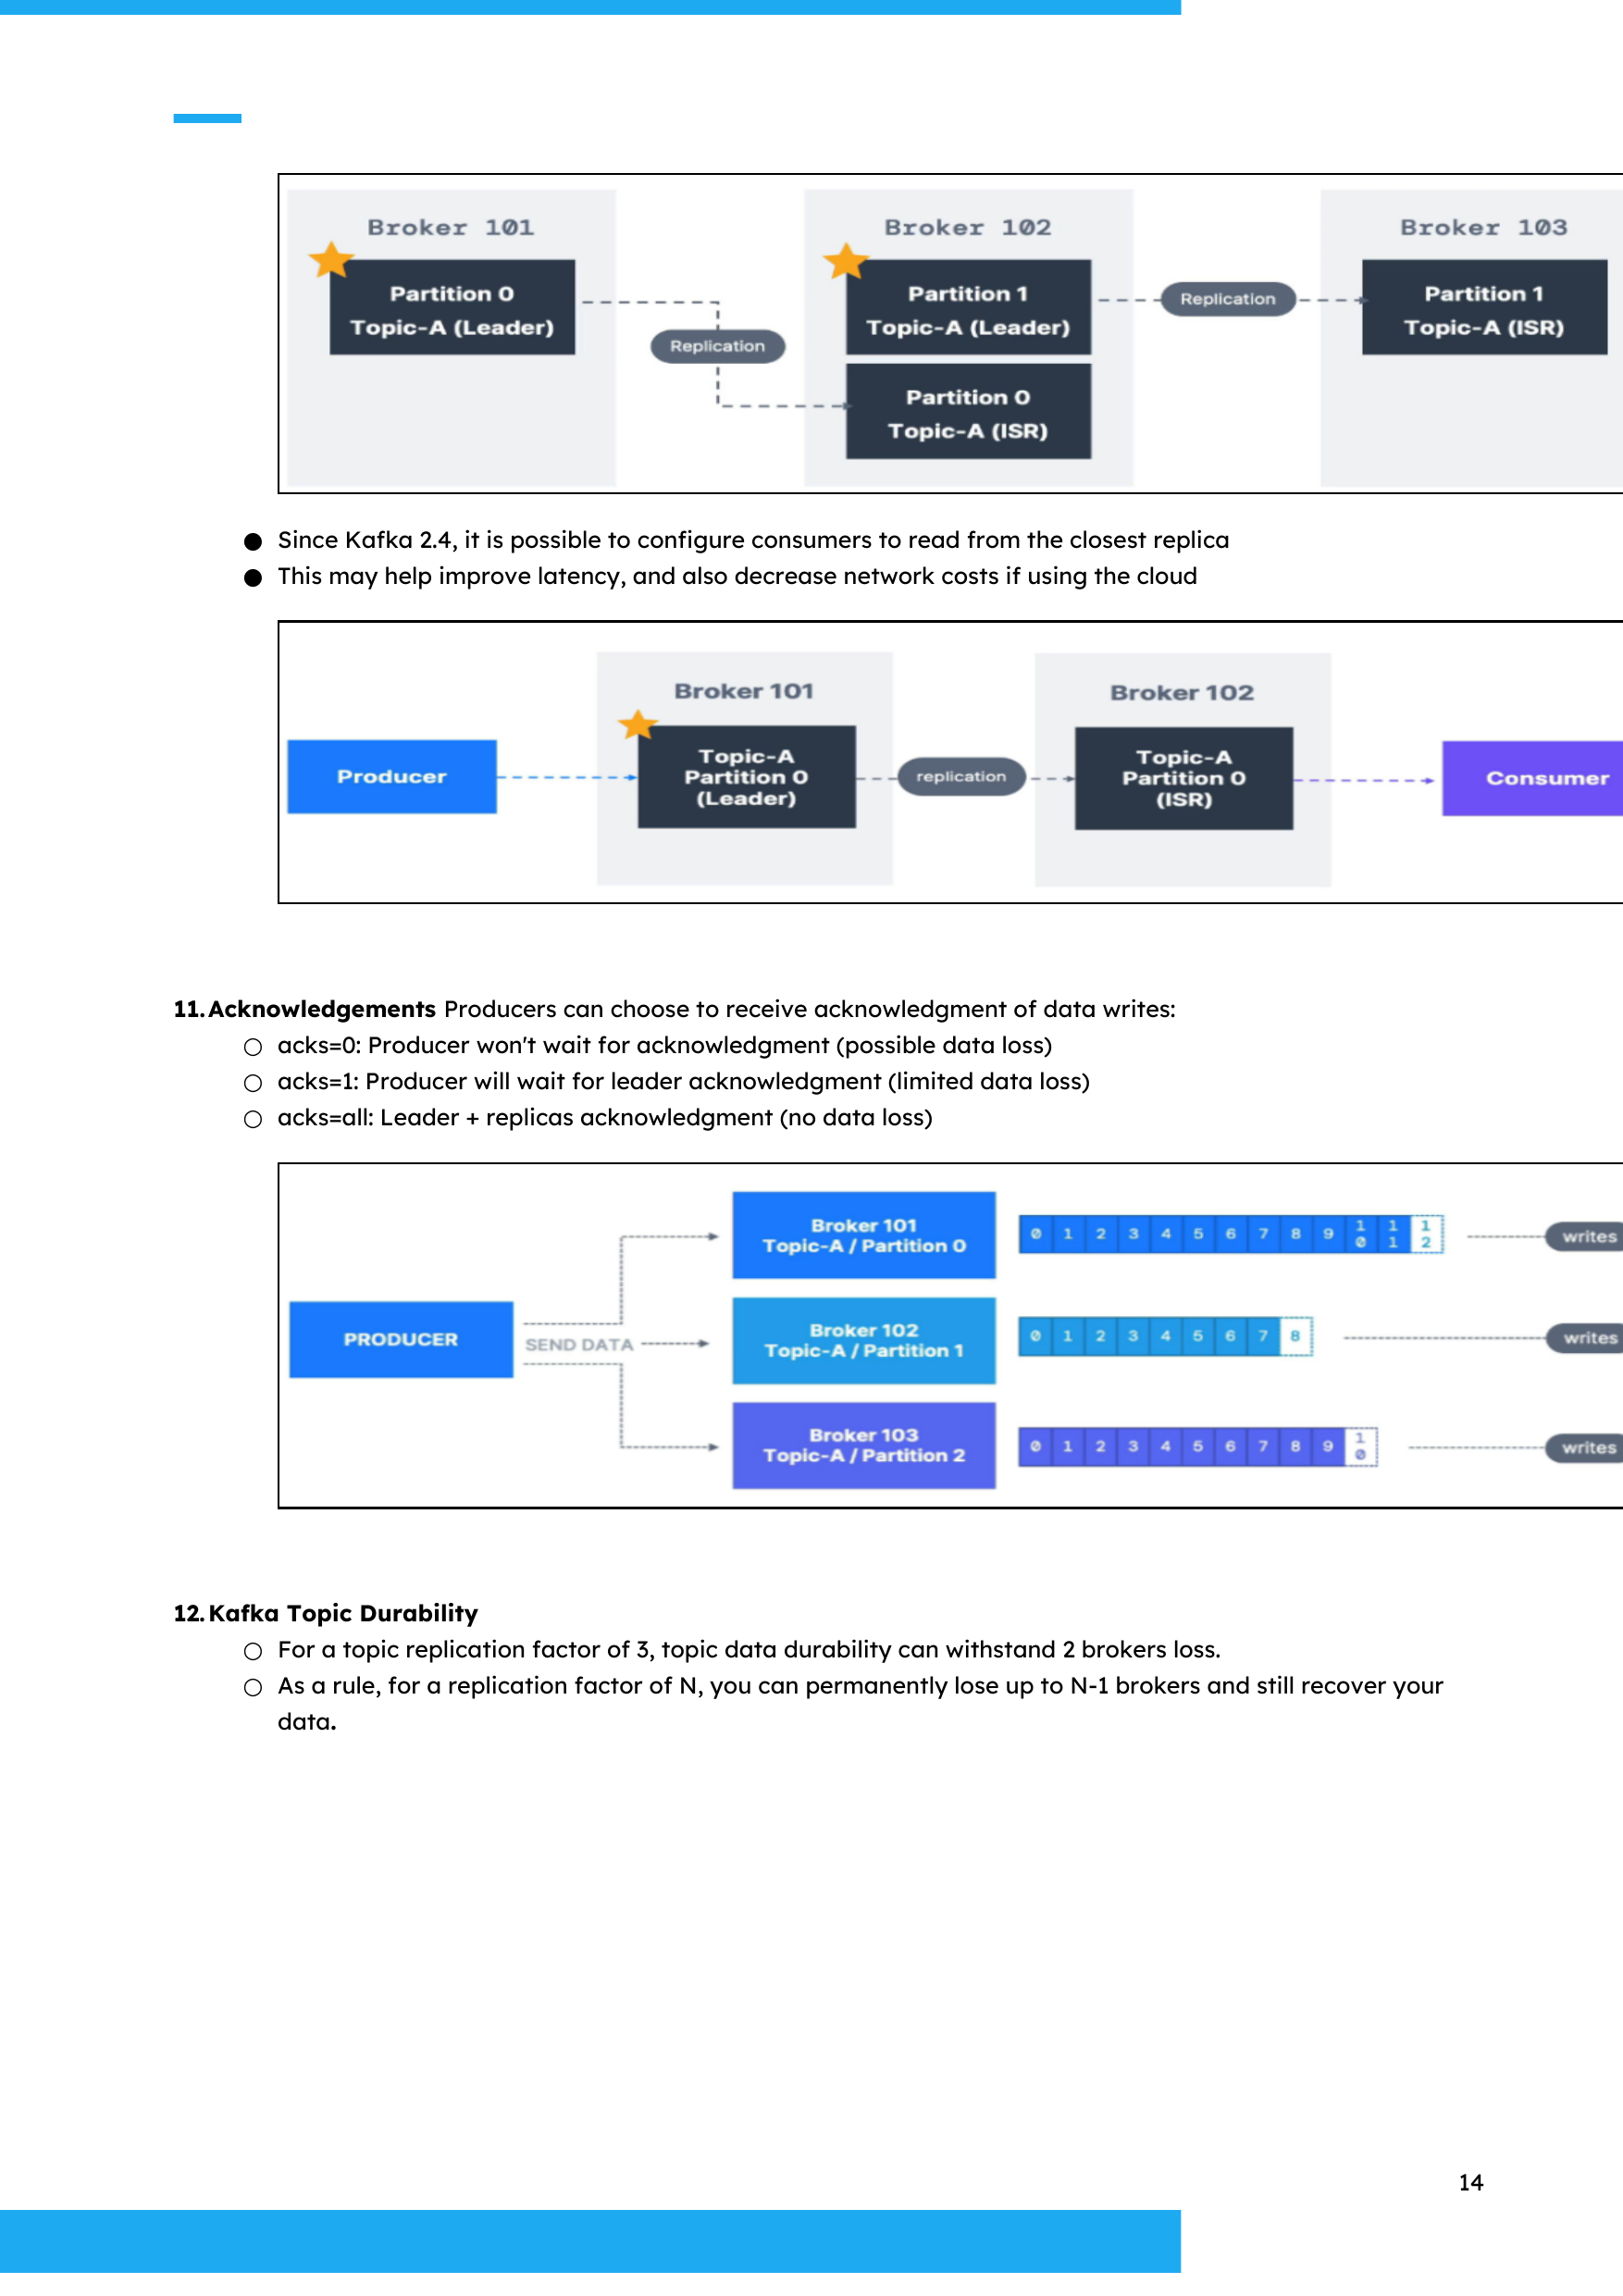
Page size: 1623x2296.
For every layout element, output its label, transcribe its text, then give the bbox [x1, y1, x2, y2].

list acks=1: Producer will wait for leader acknowledgment (limited data loss) [242, 1066, 1484, 1096]
list As a rule, for a replication factor of N, you can permanently lose up to N-1 brokers and still recover your data. [242, 1671, 1484, 1736]
picture [173, 114, 242, 123]
picture [279, 1164, 1623, 1507]
list Kafka Topic Durability [173, 1598, 1484, 1628]
picture [0, 2210, 1182, 2273]
picture [279, 175, 1623, 492]
picture [0, 0, 1182, 15]
list Acknowledgements Producers can choose to receive acknowledgment of data writes: [173, 994, 1484, 1024]
list Since Kafka 2.4, it is possible to configure consumers to read from the closest replica [242, 525, 1484, 553]
picture [279, 623, 1623, 902]
list acks=0: Producer won't wait for acknowledgment (possible data loss) [242, 1030, 1484, 1059]
list acks=all: Leader + replicas acknowledgment (no data loss) [242, 1102, 1484, 1132]
list For a topic replication factor of 3, topic data durability can withstand 2 brokers loss. [242, 1634, 1484, 1664]
list This may help improve latency, and also decrease network costs if using the cloud [242, 561, 1484, 590]
